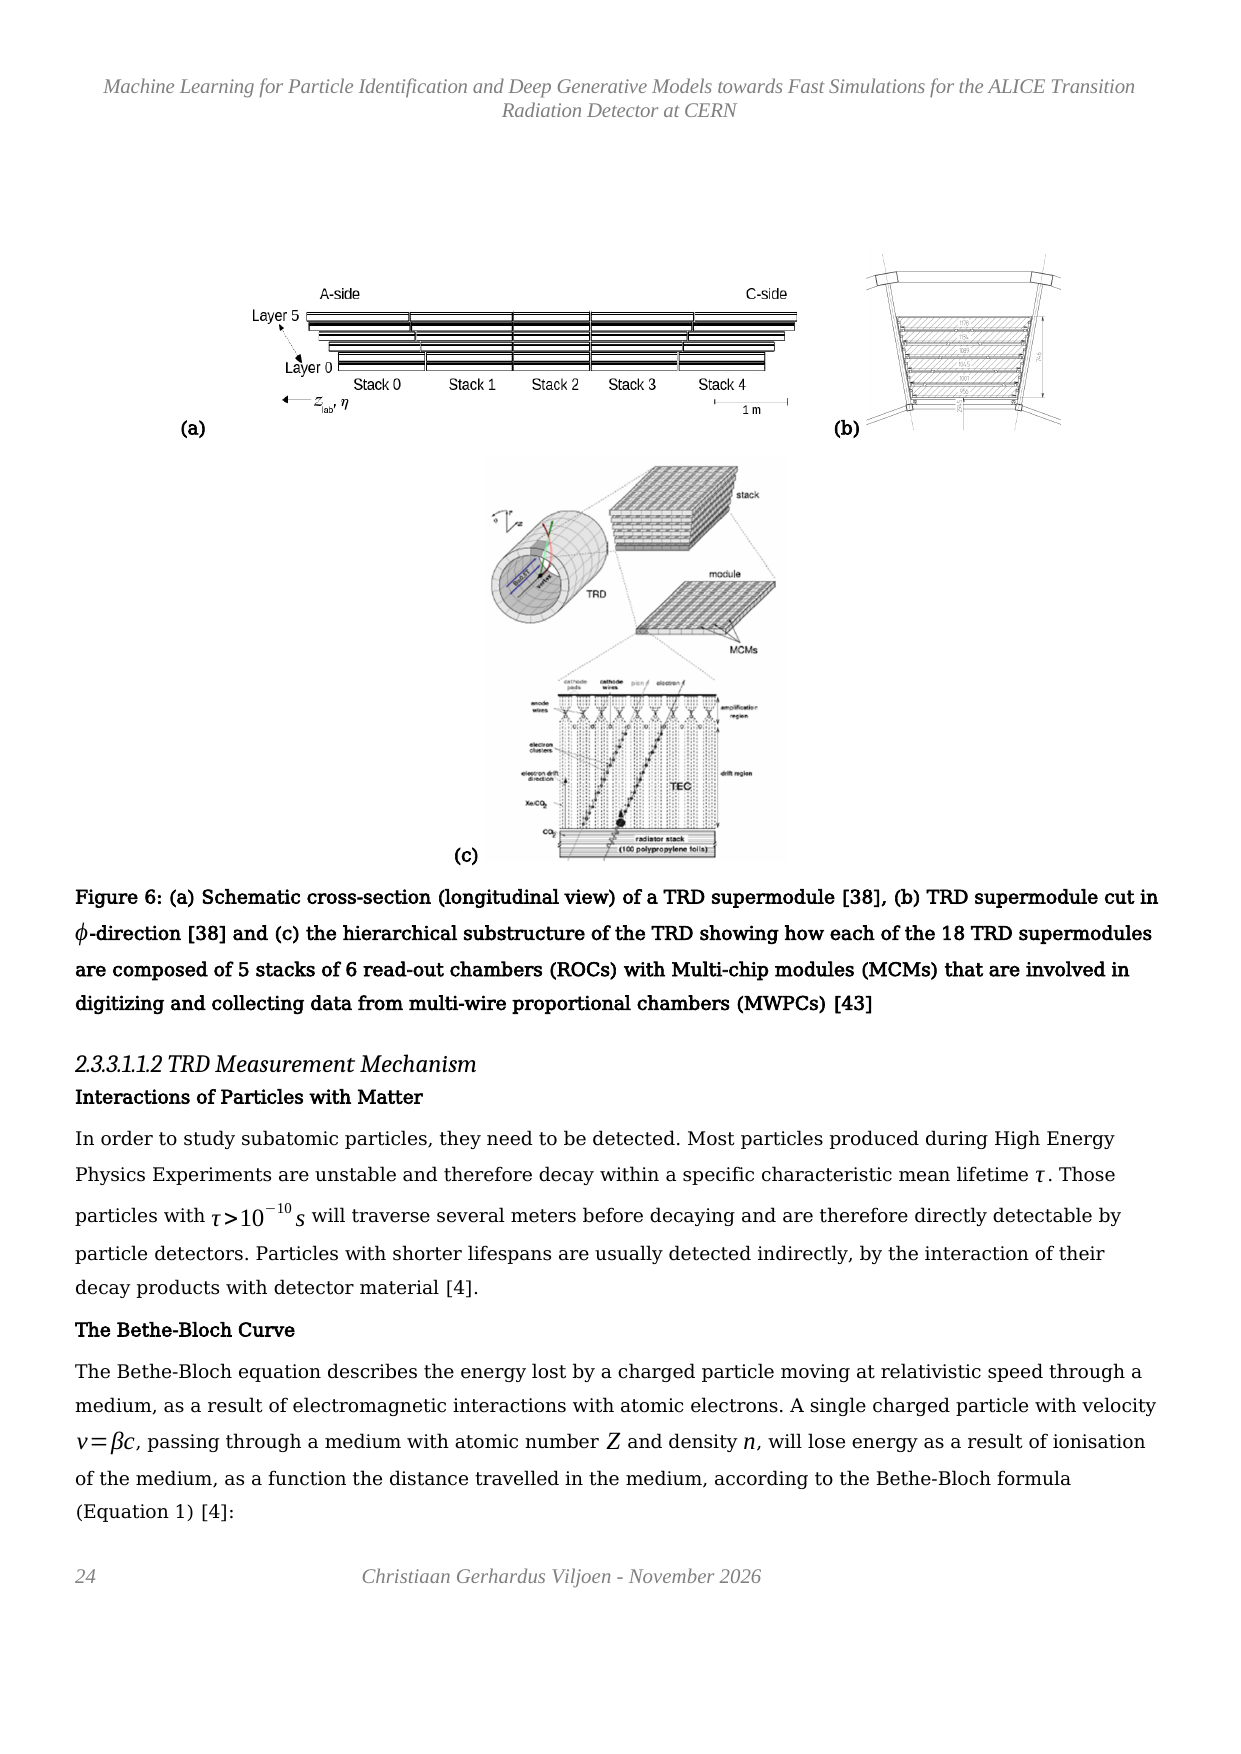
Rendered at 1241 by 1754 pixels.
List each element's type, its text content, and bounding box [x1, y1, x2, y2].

picture [485, 457, 788, 862]
subtitle TRD Measurement Mechanism [75, 1050, 1165, 1079]
text Figure 6: (a) Schematic cross-section (longitudinal view) of a TRD supermodule , (b) TRD supermodule cut in -direction and (c) the hierarchical substructure of the TRD showing how each of the 18 TRD supermodules are composed of 5 stacks of 6 read-out chambers (ROCs) with Multi-chip modules (MCMs) that are involved in digitizing and collecting data from multi-wire proportional chambers (MWPCs) [75, 885, 1165, 1014]
text Interactions of Particles with Matter [75, 1085, 1165, 1107]
text The Bethe-Bloch equation describes the energy lost by a charged particle moving at relativistic speed through a medium, as a result of electromagnetic interactions with atomic electrons. A single charged particle with velocity , passing through a medium with atomic number and density , will lose energy as a result of ionisation of the medium, as a function the distance travelled in the medium, according to the Bethe-Bloch formula (Equation 1): [75, 1360, 1165, 1522]
text In order to study subatomic particles, they need to be detected. Most particles produced during High Energy Physics Experiments are unstable and therefore decay within a specific characteristic mean lifetime . Those particles with will traverse several meters before decaying and are therefore directly detectable by particle detectors. Particles with shorter lifespans are usually detected indirectly, by the interaction of their decay products with detector material. [75, 1127, 1165, 1298]
picture [206, 275, 833, 435]
picture [866, 243, 1061, 435]
text The Bethe-Bloch Curve [75, 1318, 1165, 1340]
